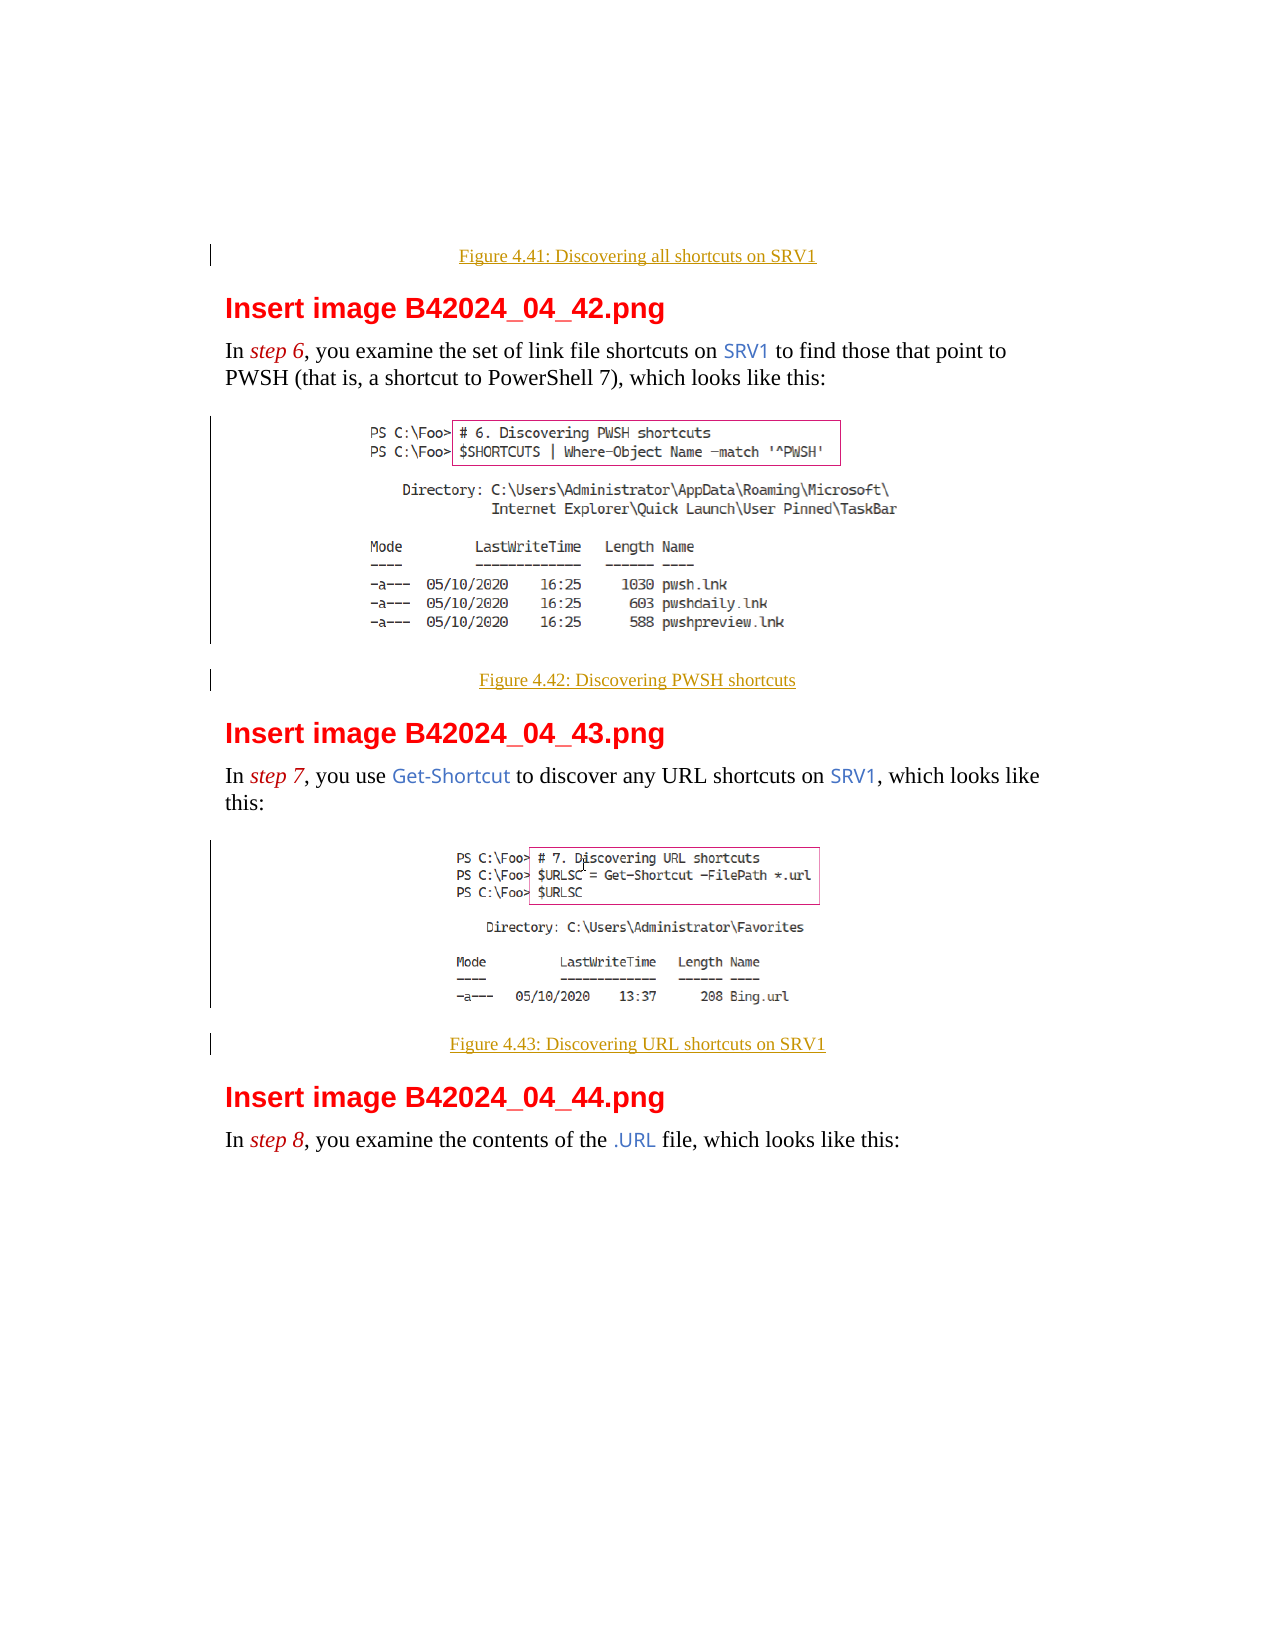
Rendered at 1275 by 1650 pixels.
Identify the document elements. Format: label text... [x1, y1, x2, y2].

text In step 8, you examine the contents of the .URL file, which looks like this: [225, 1126, 1050, 1153]
text Insert image B42024_04_42.png [225, 291, 1050, 324]
text In step 6, you examine the set of link file shortcuts on SRV1 to find those that point to PWSH (that is, a shortcut to PowerShell 7), which looks like this: [225, 337, 1050, 391]
text In step 7, you use Get-Shortcut to discover any URL shortcuts on SRV1, which looks like this: [225, 762, 1050, 815]
text Insert image B42024_04_44.png [225, 1080, 1050, 1113]
picture [362, 415, 913, 644]
text Insert image B42024_04_43.png [225, 716, 1050, 749]
picture [446, 840, 829, 1009]
